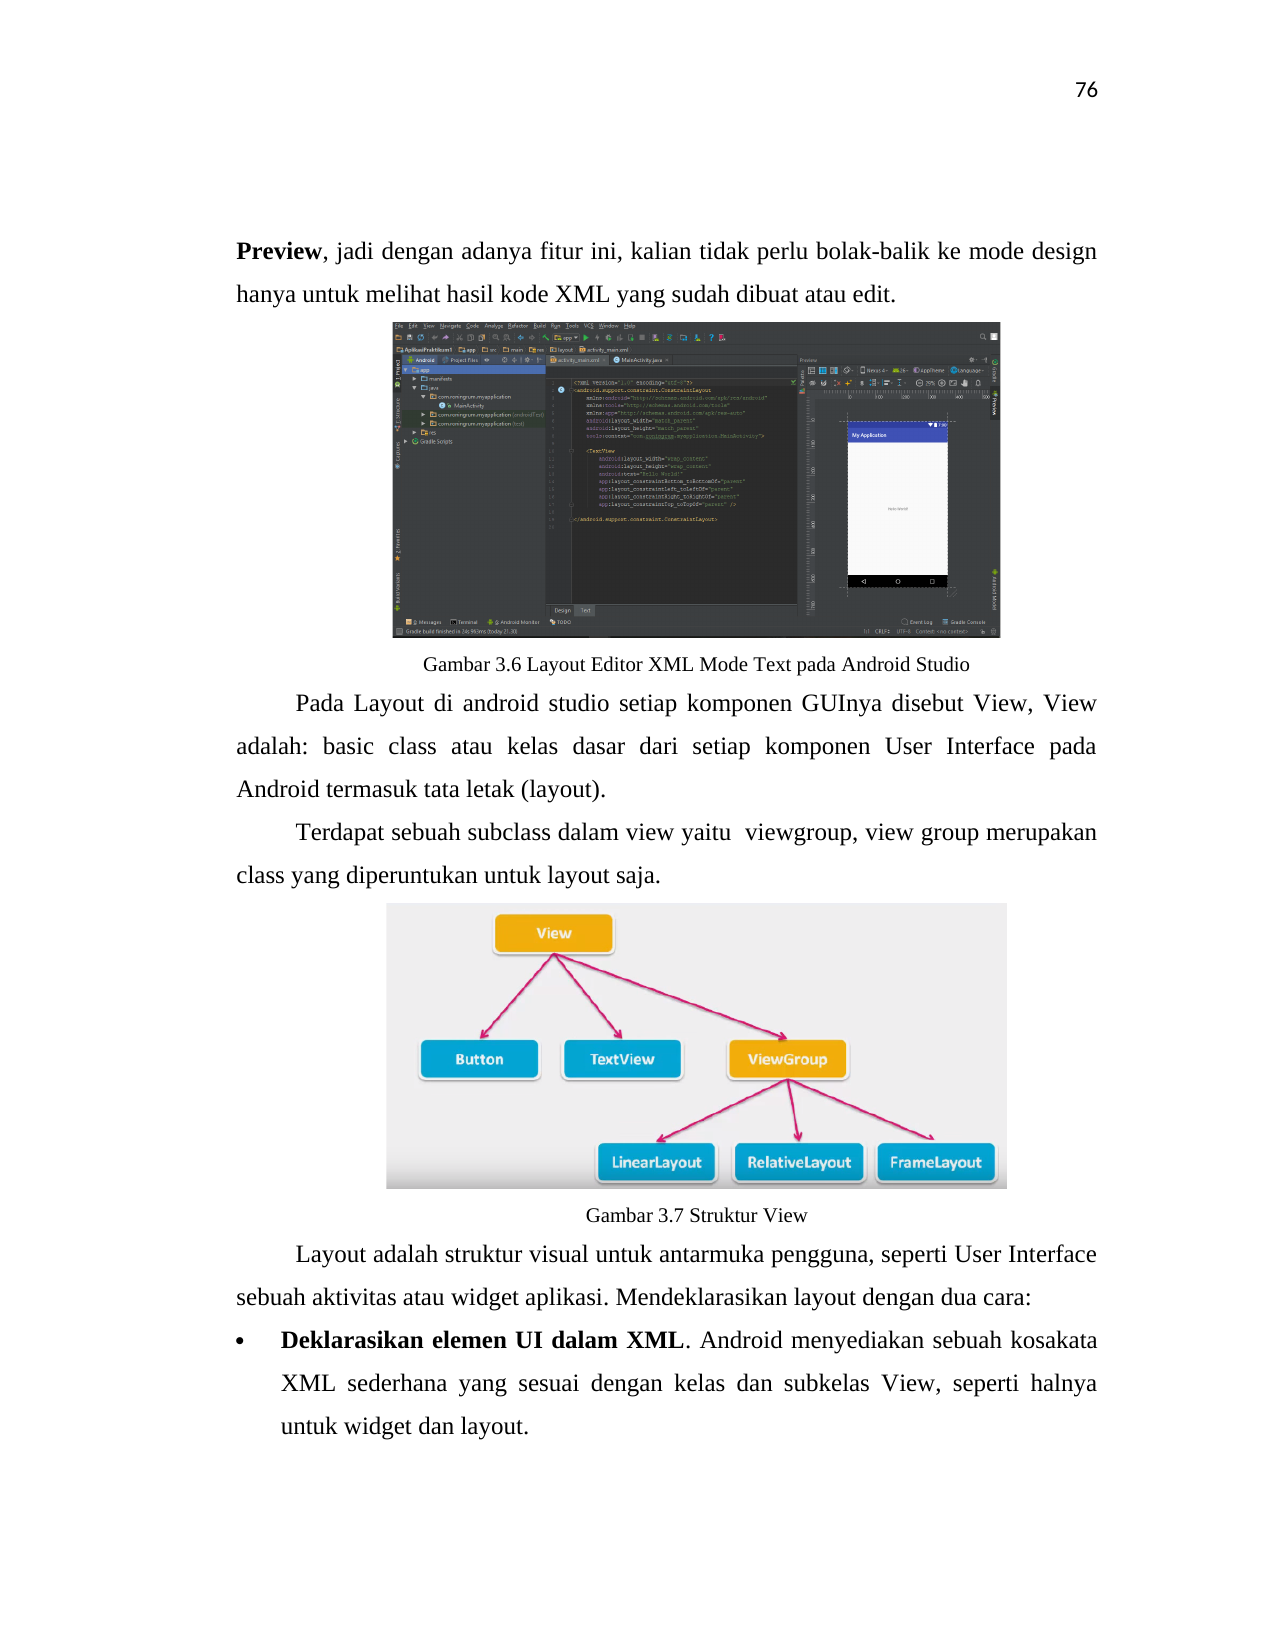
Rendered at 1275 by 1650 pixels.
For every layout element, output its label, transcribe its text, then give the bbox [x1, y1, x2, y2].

text Gambar 3.7 Struktur View [236, 1203, 1098, 1227]
text Layout adalah struktur visual untuk antarmuka pengguna, seperti User Interface sebuah aktivitas atau widget aplikasi. Mendeklarasikan layout dengan dua cara: [236, 1239, 1098, 1311]
text Terdapat sebuah subclass dalam view yaitu viewgroup, view group merupakan class yang diperuntukan untuk layout saja. [236, 817, 1098, 889]
text Pada Layout di android studio setiap komponen GUInya disebut View, View adalah: basic class atau kelas dasar dari setiap komponen User Interface pada Android termasuk tata letak (layout). [236, 688, 1098, 803]
picture [392, 322, 1001, 638]
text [236, 236, 1098, 308]
picture [386, 903, 1007, 1189]
list Deklarasikan elemen UI dalam XML. Android menyediakan sebuah kosakata XML sederhana yang sesuai dengan kelas dan subkelas View, seperti halnya untuk widget dan layout. [236, 1325, 1098, 1440]
text Gambar 3.6 Layout Editor XML Mode Text pada Android Studio [236, 652, 1098, 676]
